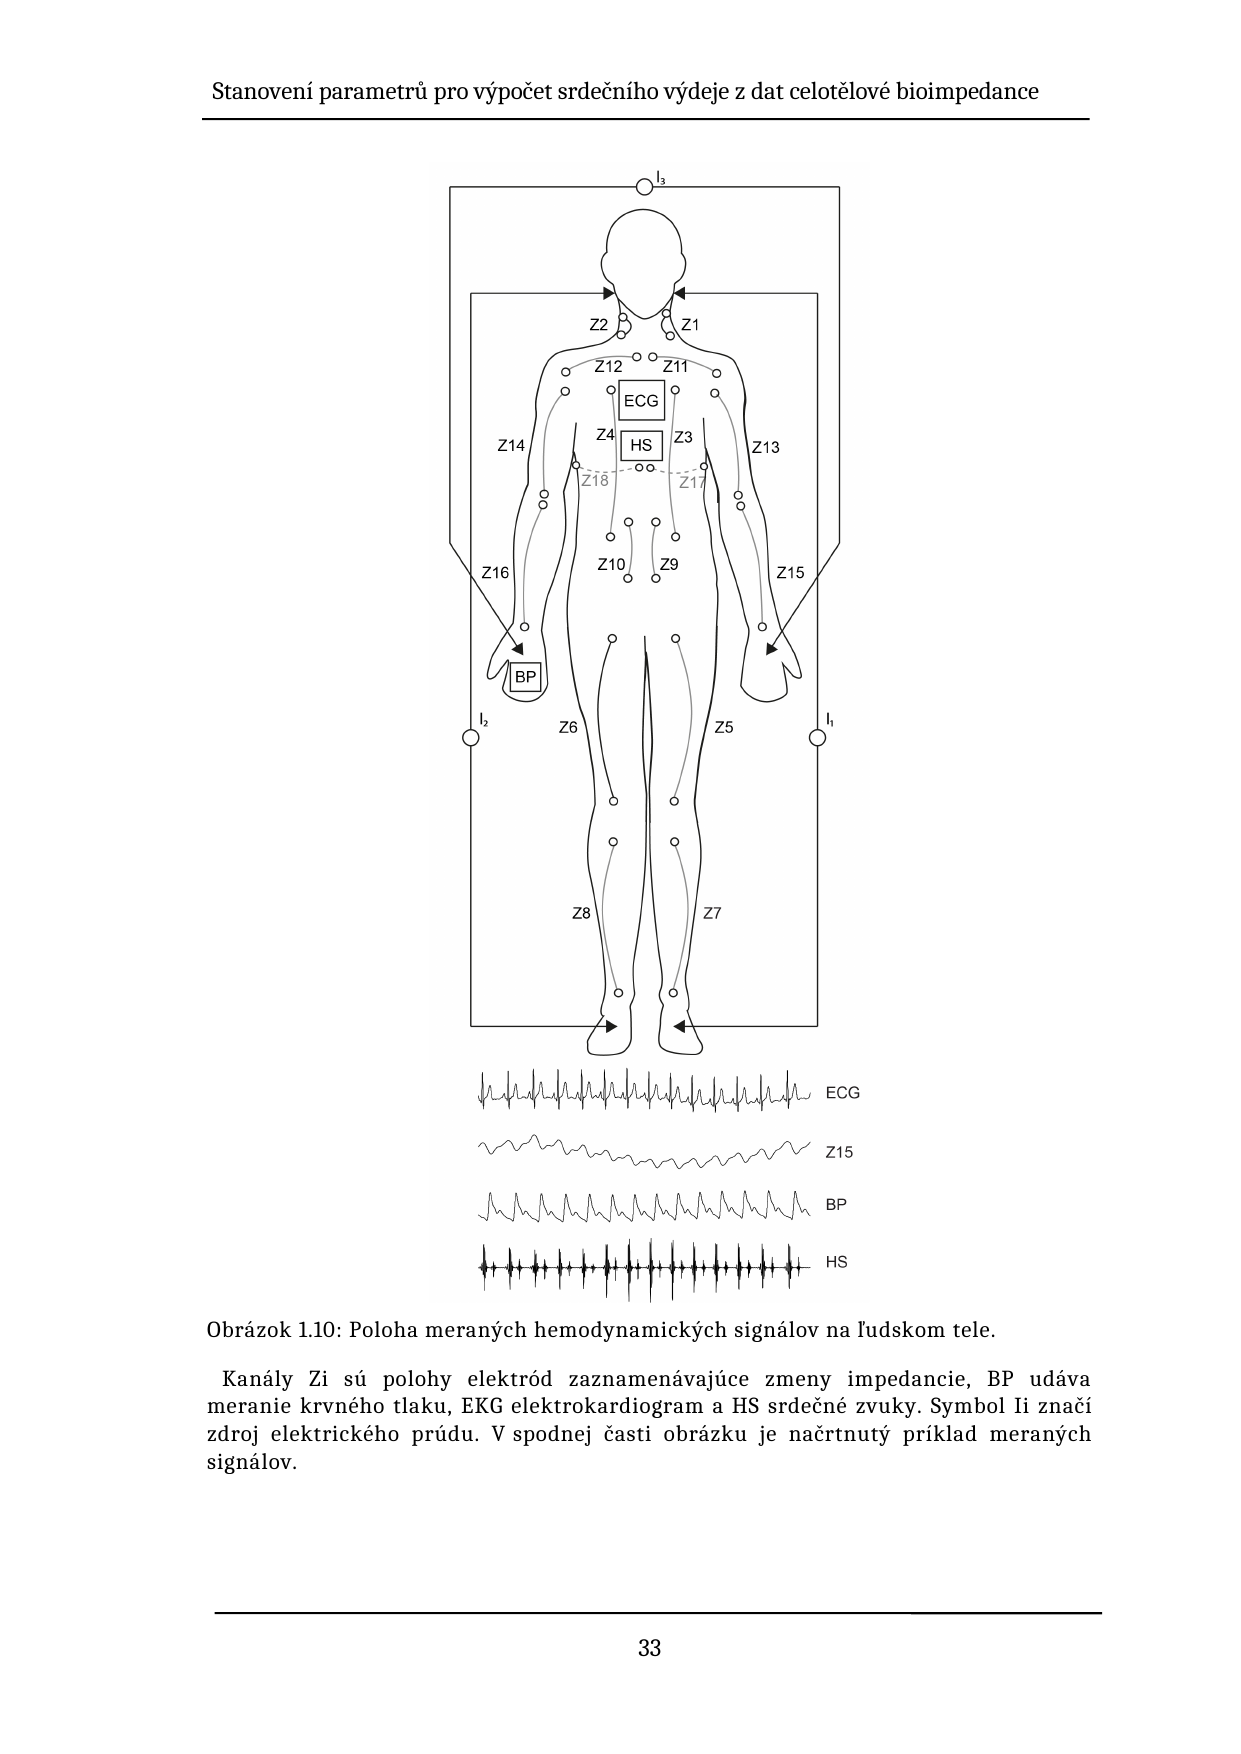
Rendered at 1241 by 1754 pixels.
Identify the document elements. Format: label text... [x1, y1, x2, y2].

picture [429, 162, 870, 1303]
text Obrázok 1.10: Poloha meraných hemodynamických signálov na ľudskom tele. [207, 1317, 1092, 1344]
text Kanály Zi sú polohy elektród zaznamenávajúce zmeny impedancie, BP udáva meranie krvného tlaku, EKG elektrokardiogram a HS srdečné zvuky. Symbol Ii značí zdroj elektrického prúdu. V spodnej časti obrázku je načrtnutý príklad meraných signálov. [207, 1366, 1092, 1475]
